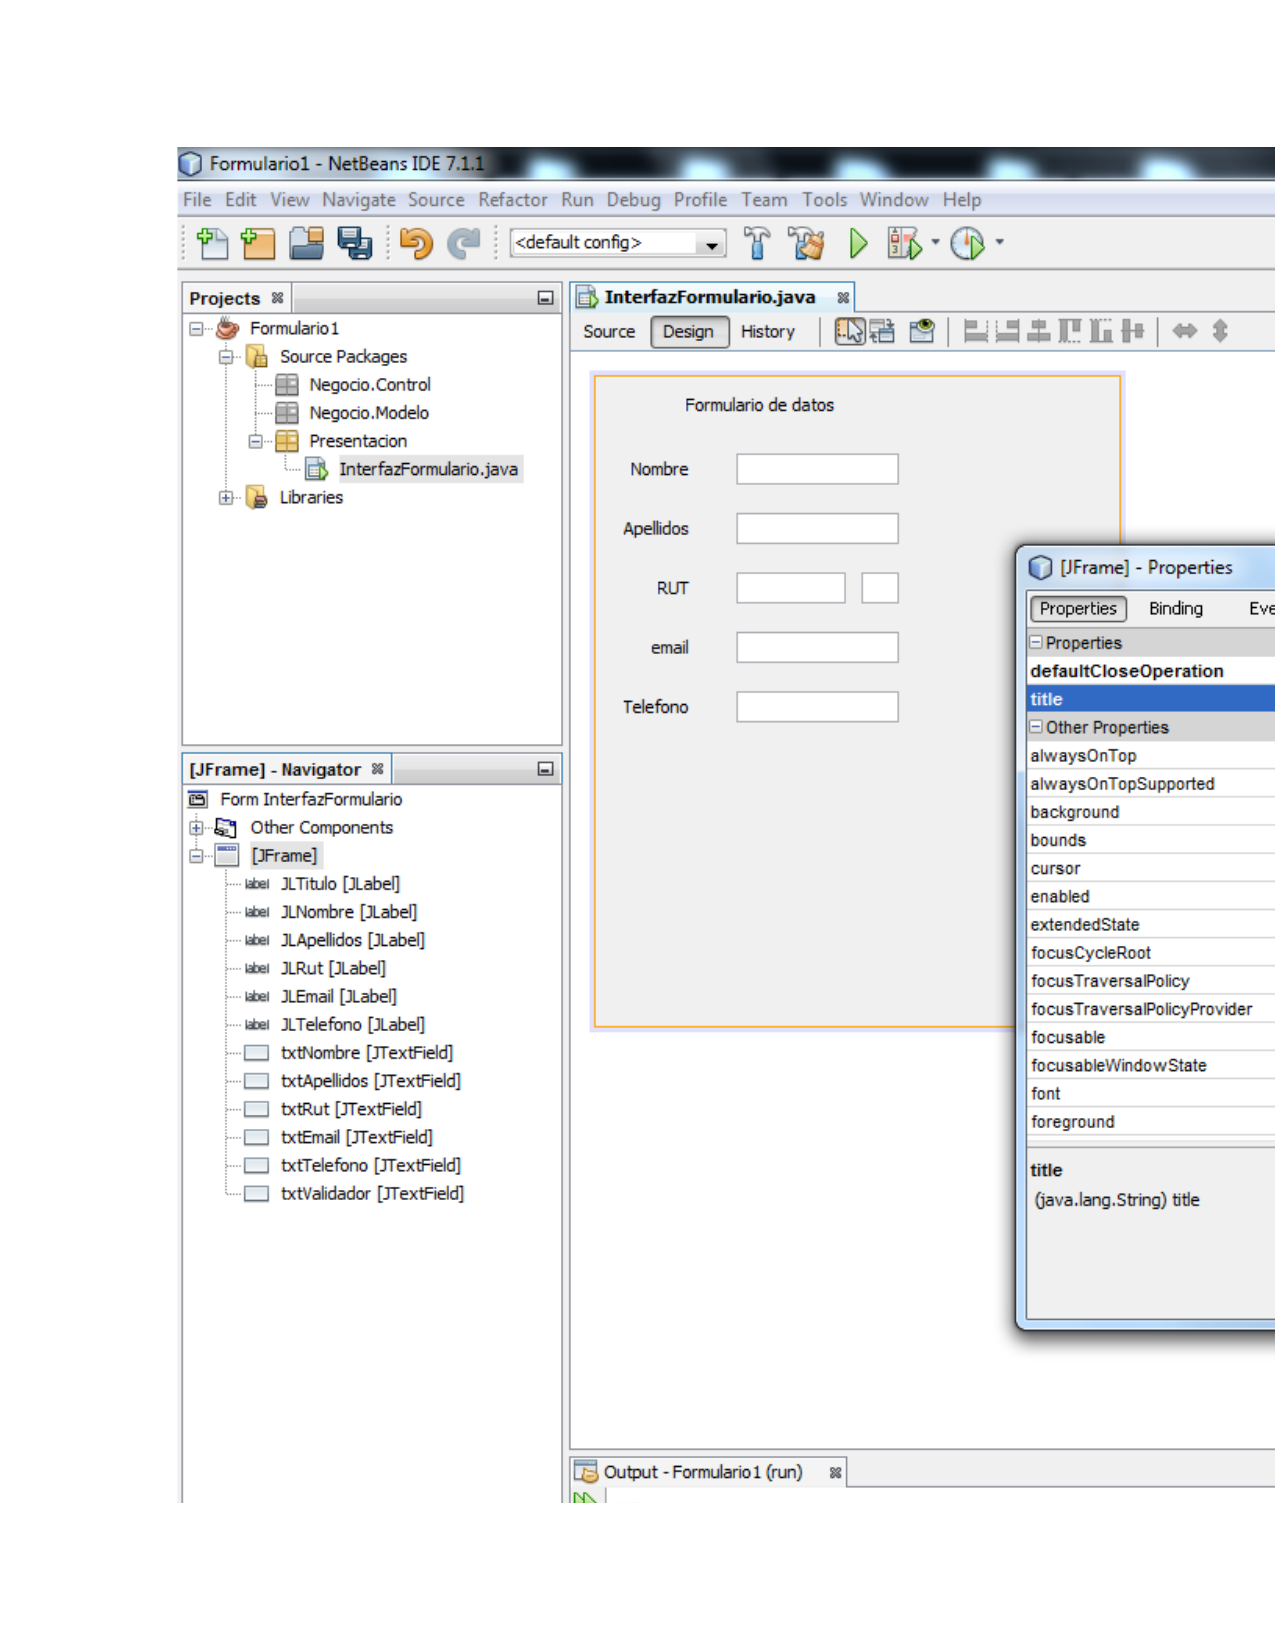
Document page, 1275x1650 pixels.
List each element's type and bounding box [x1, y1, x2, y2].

picture [177, 147, 1275, 1503]
